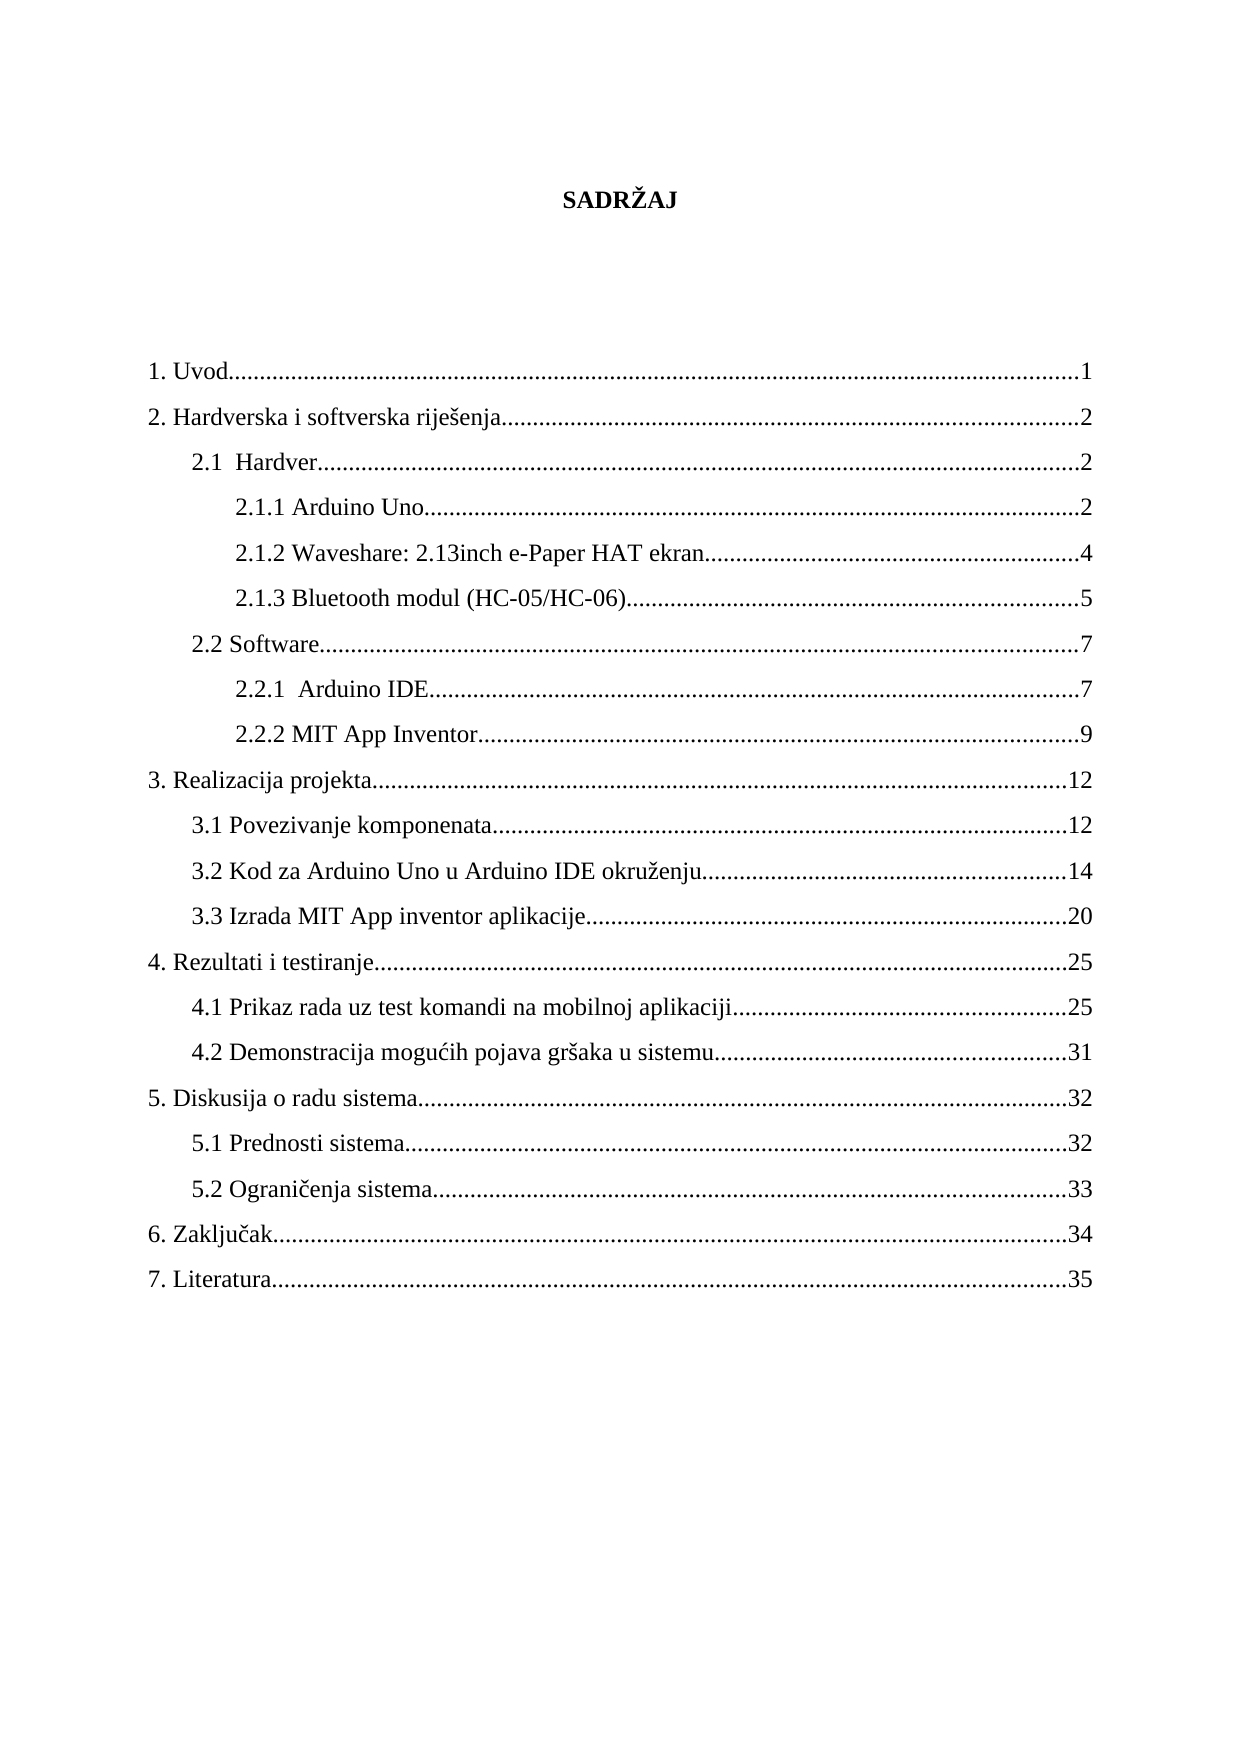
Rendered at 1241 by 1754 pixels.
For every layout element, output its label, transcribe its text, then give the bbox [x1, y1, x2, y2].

subtitle Sadržaj [148, 185, 1093, 214]
